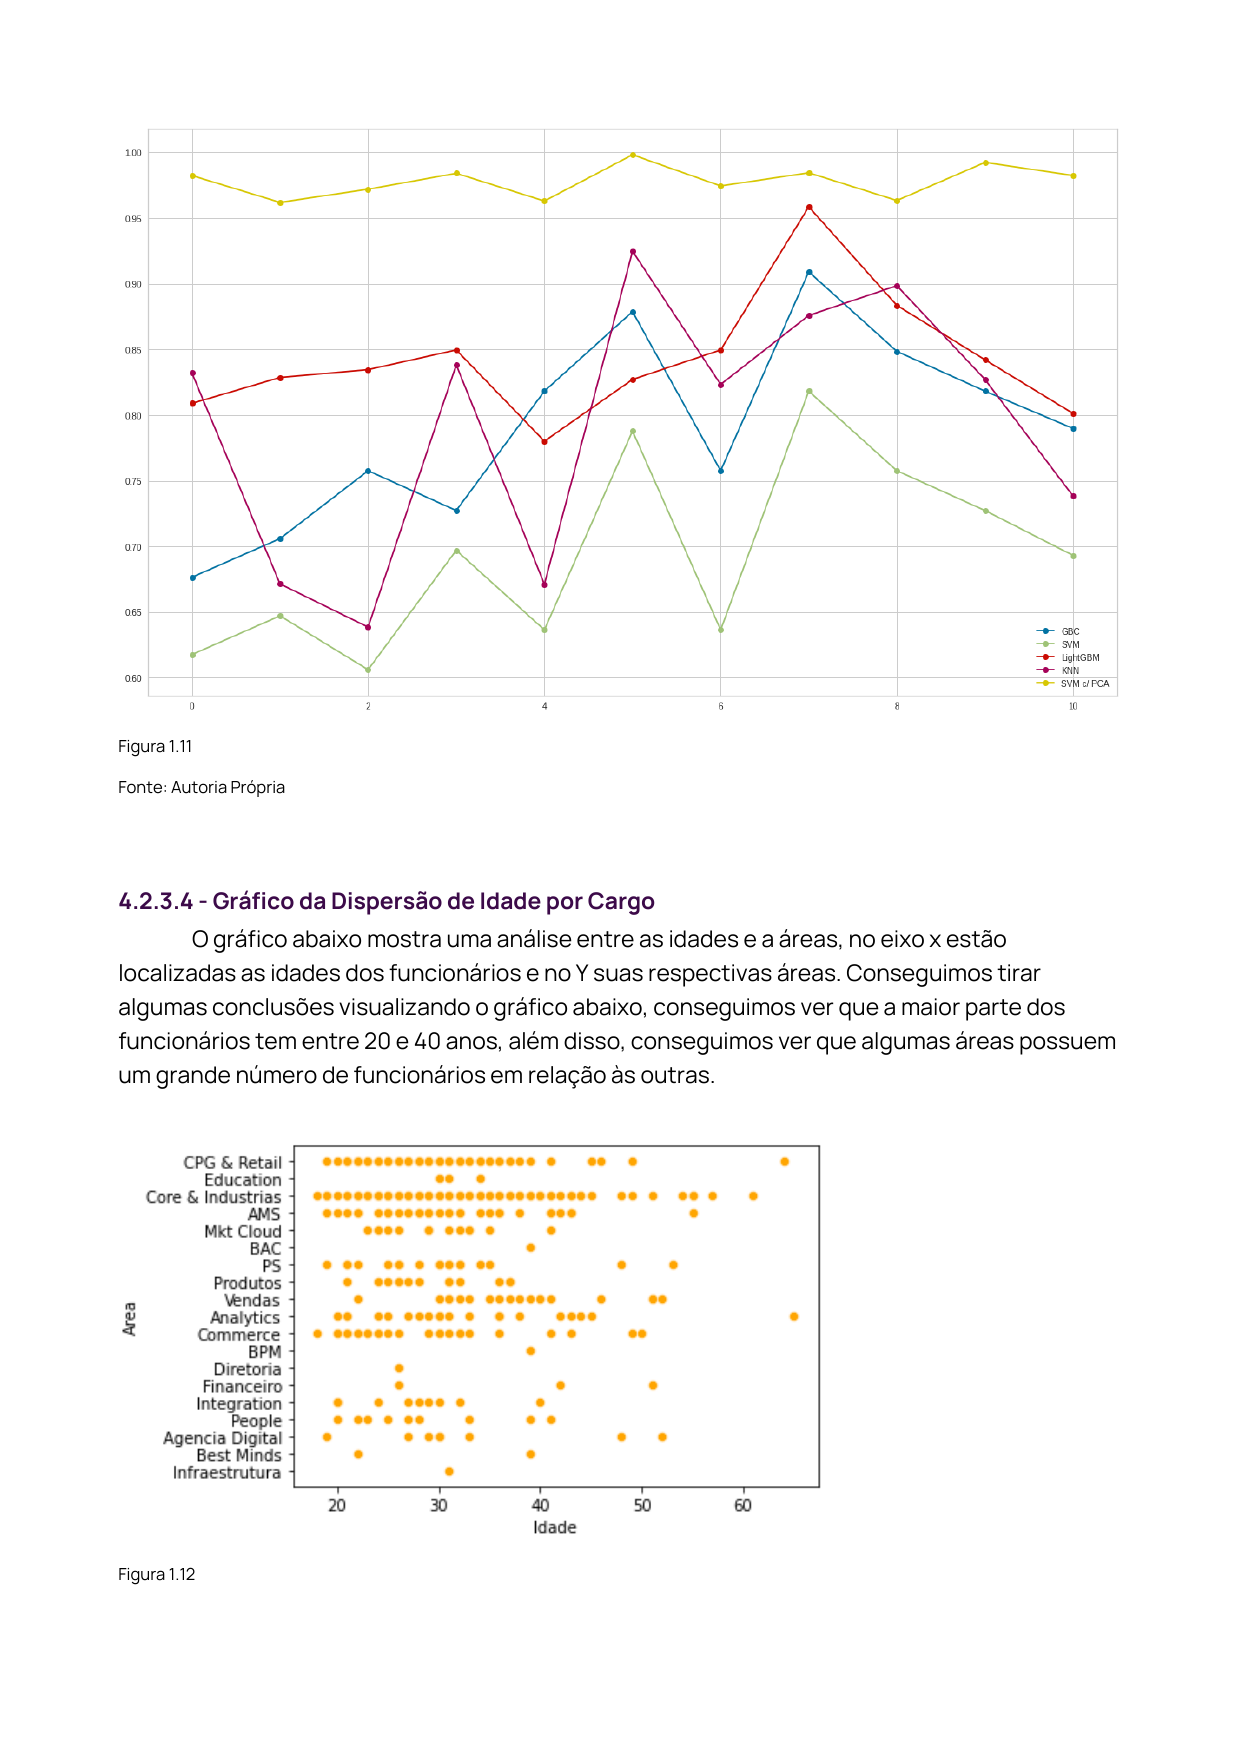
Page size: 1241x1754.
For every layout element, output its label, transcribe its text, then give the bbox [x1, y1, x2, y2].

picture [118, 123, 1123, 716]
text Figura 1.12 [118, 1562, 1122, 1585]
subtitle 4.2.3.4 - Gráfico da Dispersão de Idade por Cargo [118, 885, 1122, 917]
picture [118, 1140, 825, 1543]
text O gráfico abaixo mostra uma análise entre as idades e a áreas, no eixo x estão localizadas as idades dos funcionários e no Y suas respectivas áreas. Conseguimos tirar algumas conclusões visualizando o gráfico abaixo, conseguimos ver que a maior parte dos funcionários tem entre 20 e 40 anos, além disso, conseguimos ver que algumas áreas possuem um grande número de funcionários em relação às outras. [118, 923, 1122, 1090]
text Fonte: Autoria Própria [118, 776, 1122, 799]
text Figura 1.11 [118, 735, 1122, 758]
